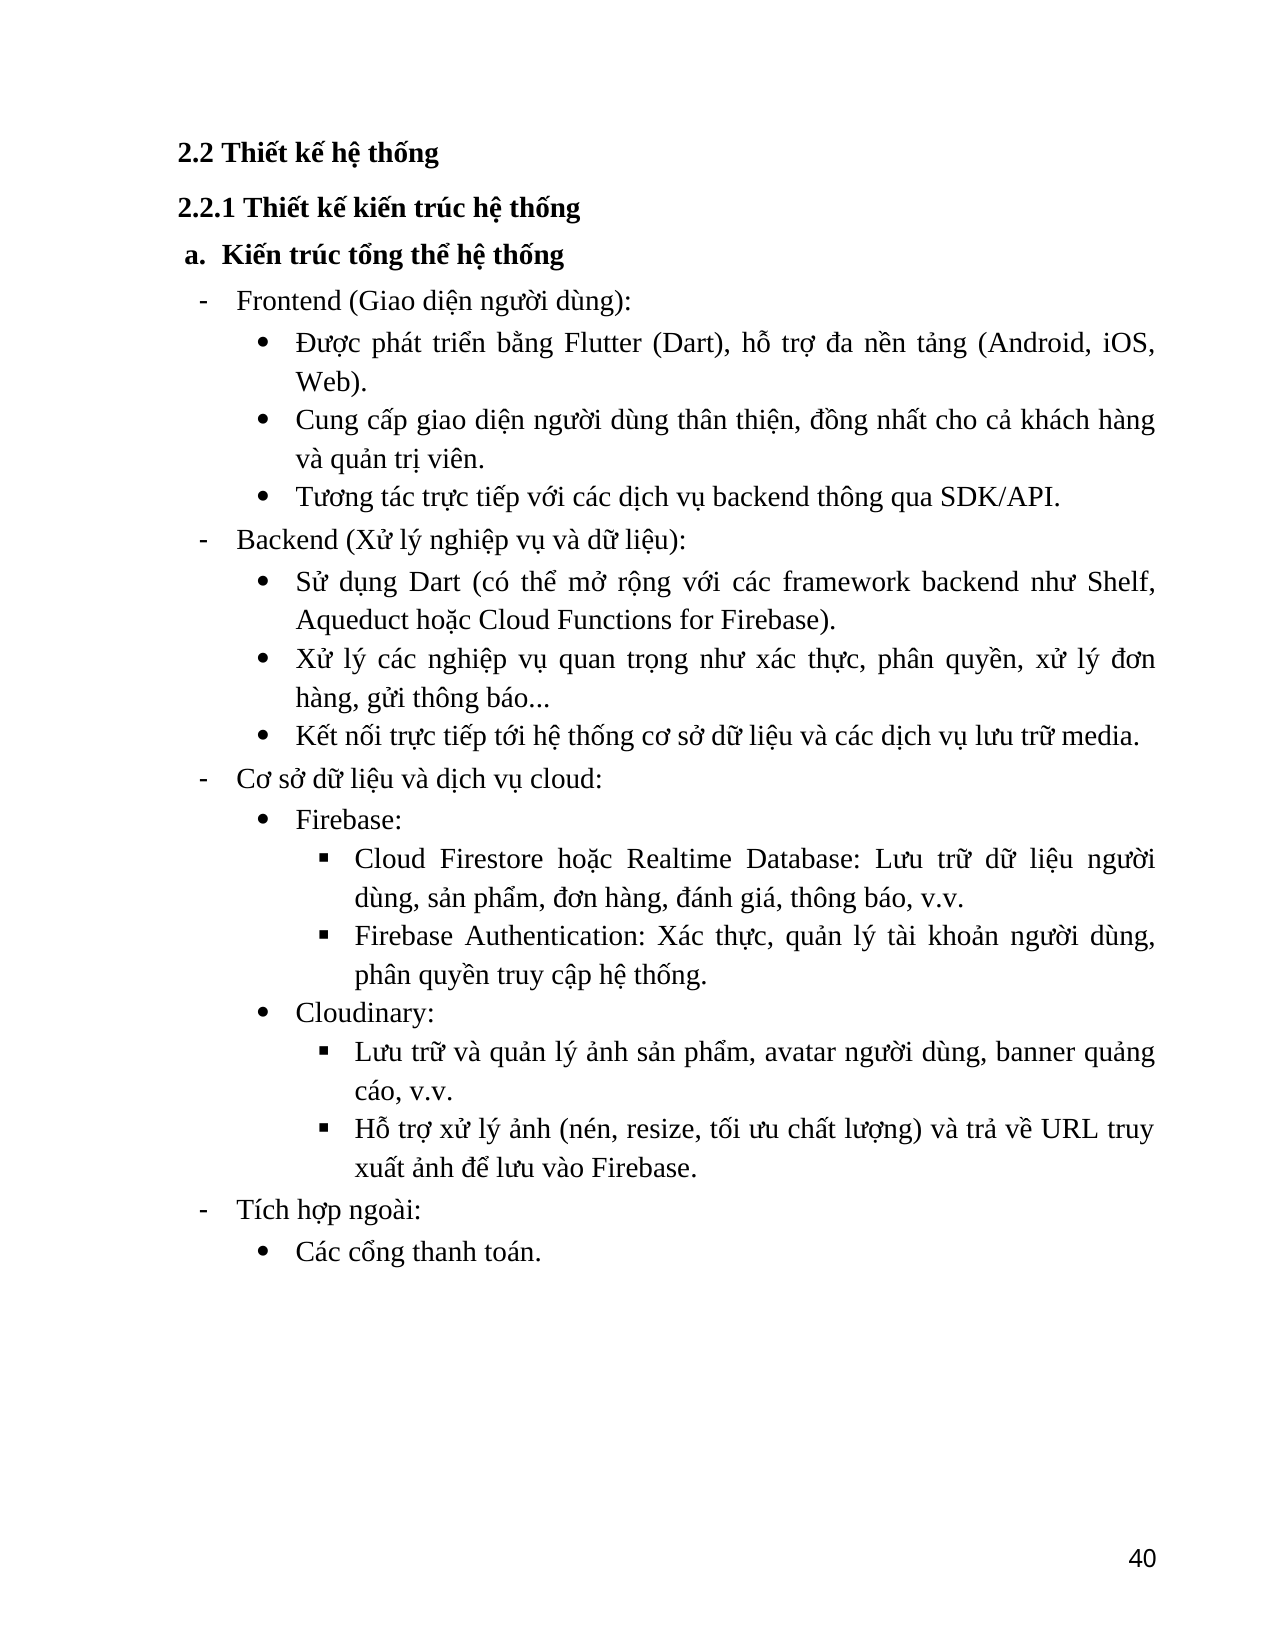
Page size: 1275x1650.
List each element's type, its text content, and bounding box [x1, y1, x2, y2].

list Tích hợp ngoài: [199, 1188, 1157, 1228]
subtitle Thiết kế hệ thống [177, 135, 1157, 168]
subtitle Thiết kế kiến trúc hệ thống [177, 190, 1157, 223]
list Lưu trữ và quản lý ảnh sản phẩm, avatar người dùng, banner quảng cáo, v.v. [317, 1034, 1157, 1106]
list Cloud Firestore hoặc Realtime Database: Lưu trữ dữ liệu người dùng, sản phẩm, đơn hàng, đánh giá, thông báo, v.v. [317, 841, 1157, 913]
list Kết nối trực tiếp tới hệ thống cơ sở dữ liệu và các dịch vụ lưu trữ media. [258, 718, 1157, 752]
list Xử lý các nghiệp vụ quan trọng như xác thực, phân quyền, xử lý đơn hàng, gửi thông báo... [258, 641, 1157, 713]
list Backend (Xử lý nghiệp vụ và dữ liệu): [199, 518, 1157, 558]
list Firebase: [258, 802, 1157, 836]
list Tương tác trực tiếp với các dịch vụ backend thông qua SDK/API. [258, 479, 1157, 513]
subtitle Kiến trúc tổng thể hệ thống [184, 237, 1157, 270]
list Được phát triển bằng Flutter (Dart), hỗ trợ đa nền tảng (Android, iOS, Web). [258, 325, 1157, 397]
list Cung cấp giao diện người dùng thân thiện, đồng nhất cho cả khách hàng và quản trị viên. [258, 402, 1157, 474]
list Sử dụng Dart (có thể mở rộng với các framework backend như Shelf, Aqueduct hoặc Cloud Functions for Firebase). [258, 564, 1157, 636]
list Cơ sở dữ liệu và dịch vụ cloud: [199, 757, 1157, 797]
list Hỗ trợ xử lý ảnh (nén, resize, tối ưu chất lượng) và trả về URL truy xuất ảnh để lưu vào Firebase. [317, 1111, 1157, 1183]
list Các cổng thanh toán. [258, 1234, 1157, 1268]
list Firebase Authentication: Xác thực, quản lý tài khoản người dùng, phân quyền truy cập hệ thống. [317, 918, 1157, 991]
list Frontend (Giao diện người dùng): [199, 279, 1157, 319]
list Cloudinary: [258, 996, 1157, 1029]
